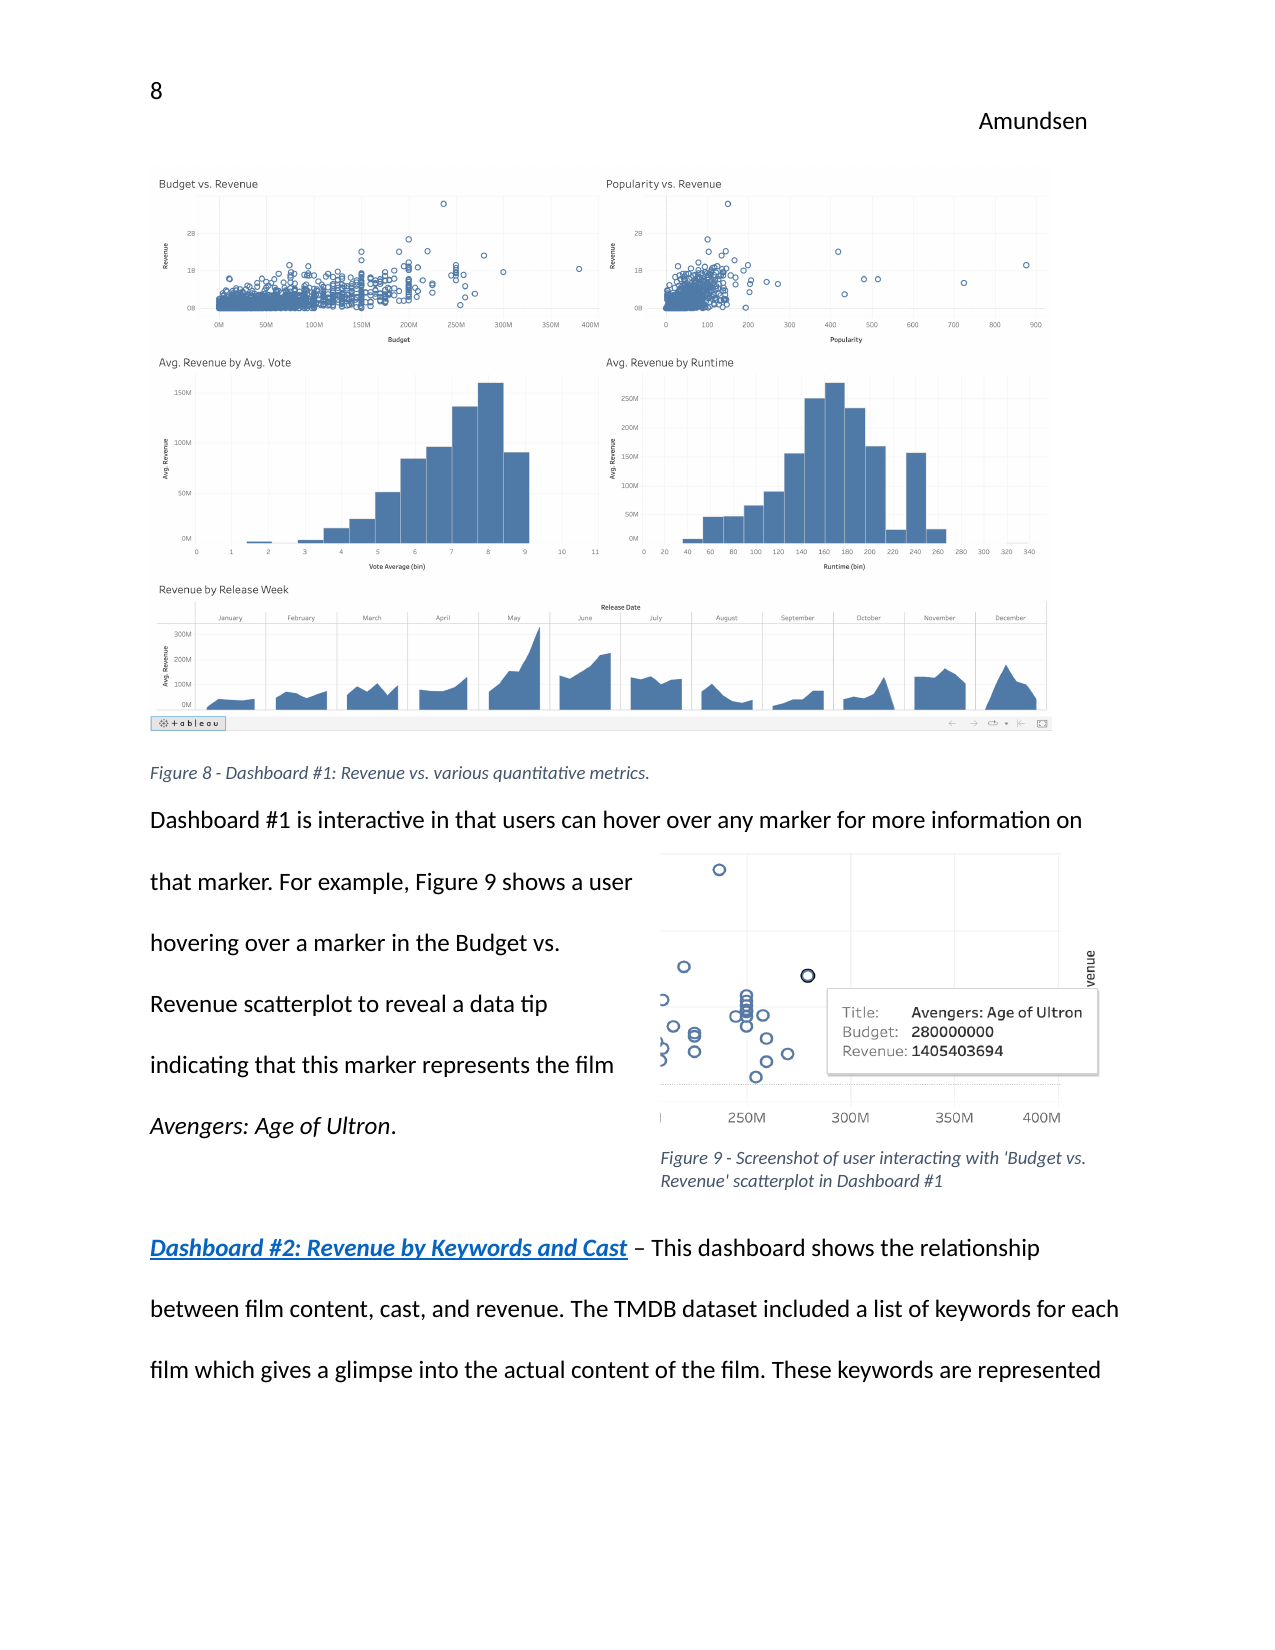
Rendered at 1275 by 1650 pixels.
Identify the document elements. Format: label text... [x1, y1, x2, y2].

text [150, 1232, 1125, 1384]
picture [660, 853, 1119, 1143]
picture [150, 166, 1053, 731]
